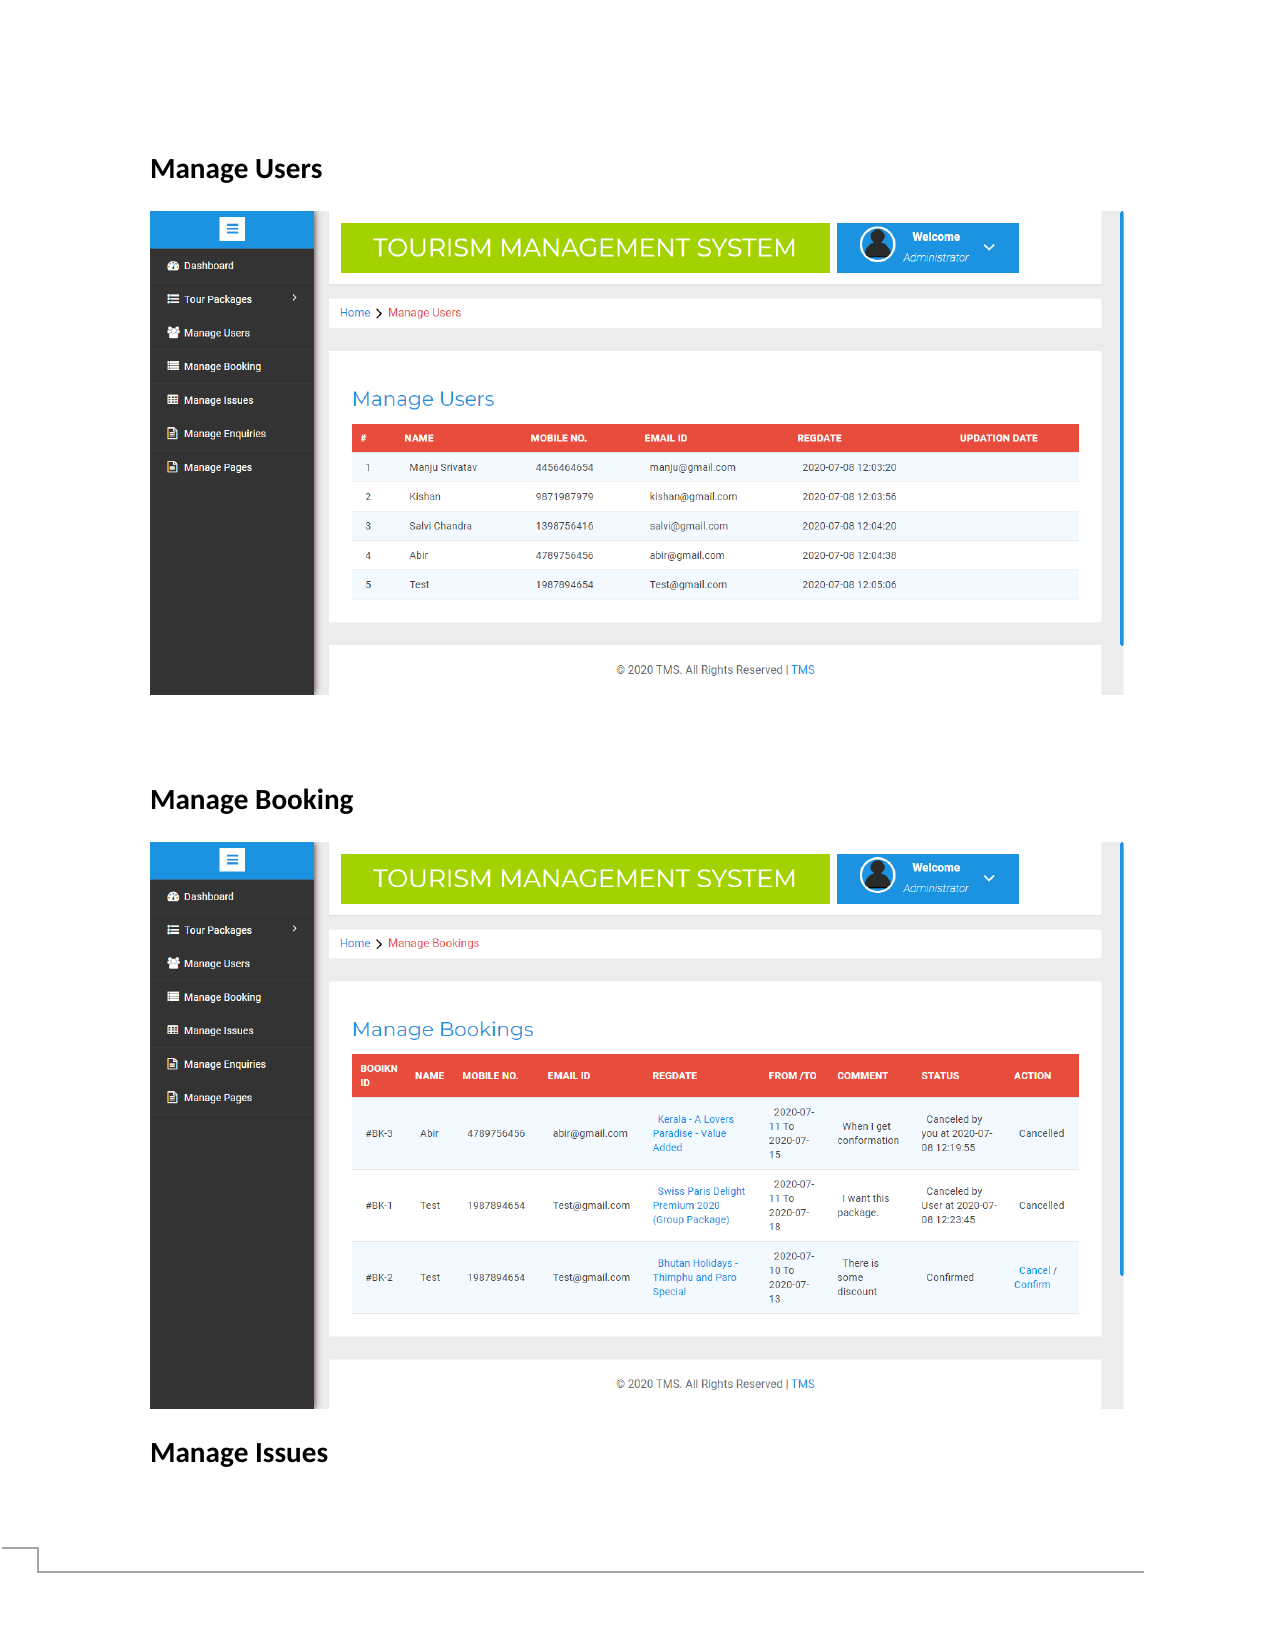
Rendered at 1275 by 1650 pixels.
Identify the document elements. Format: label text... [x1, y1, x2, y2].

picture [150, 211, 1124, 695]
picture [150, 842, 1124, 1409]
text Manage Booking [150, 781, 1125, 817]
text Manage Users [150, 150, 1125, 186]
text Manage Issues [150, 1434, 1125, 1469]
